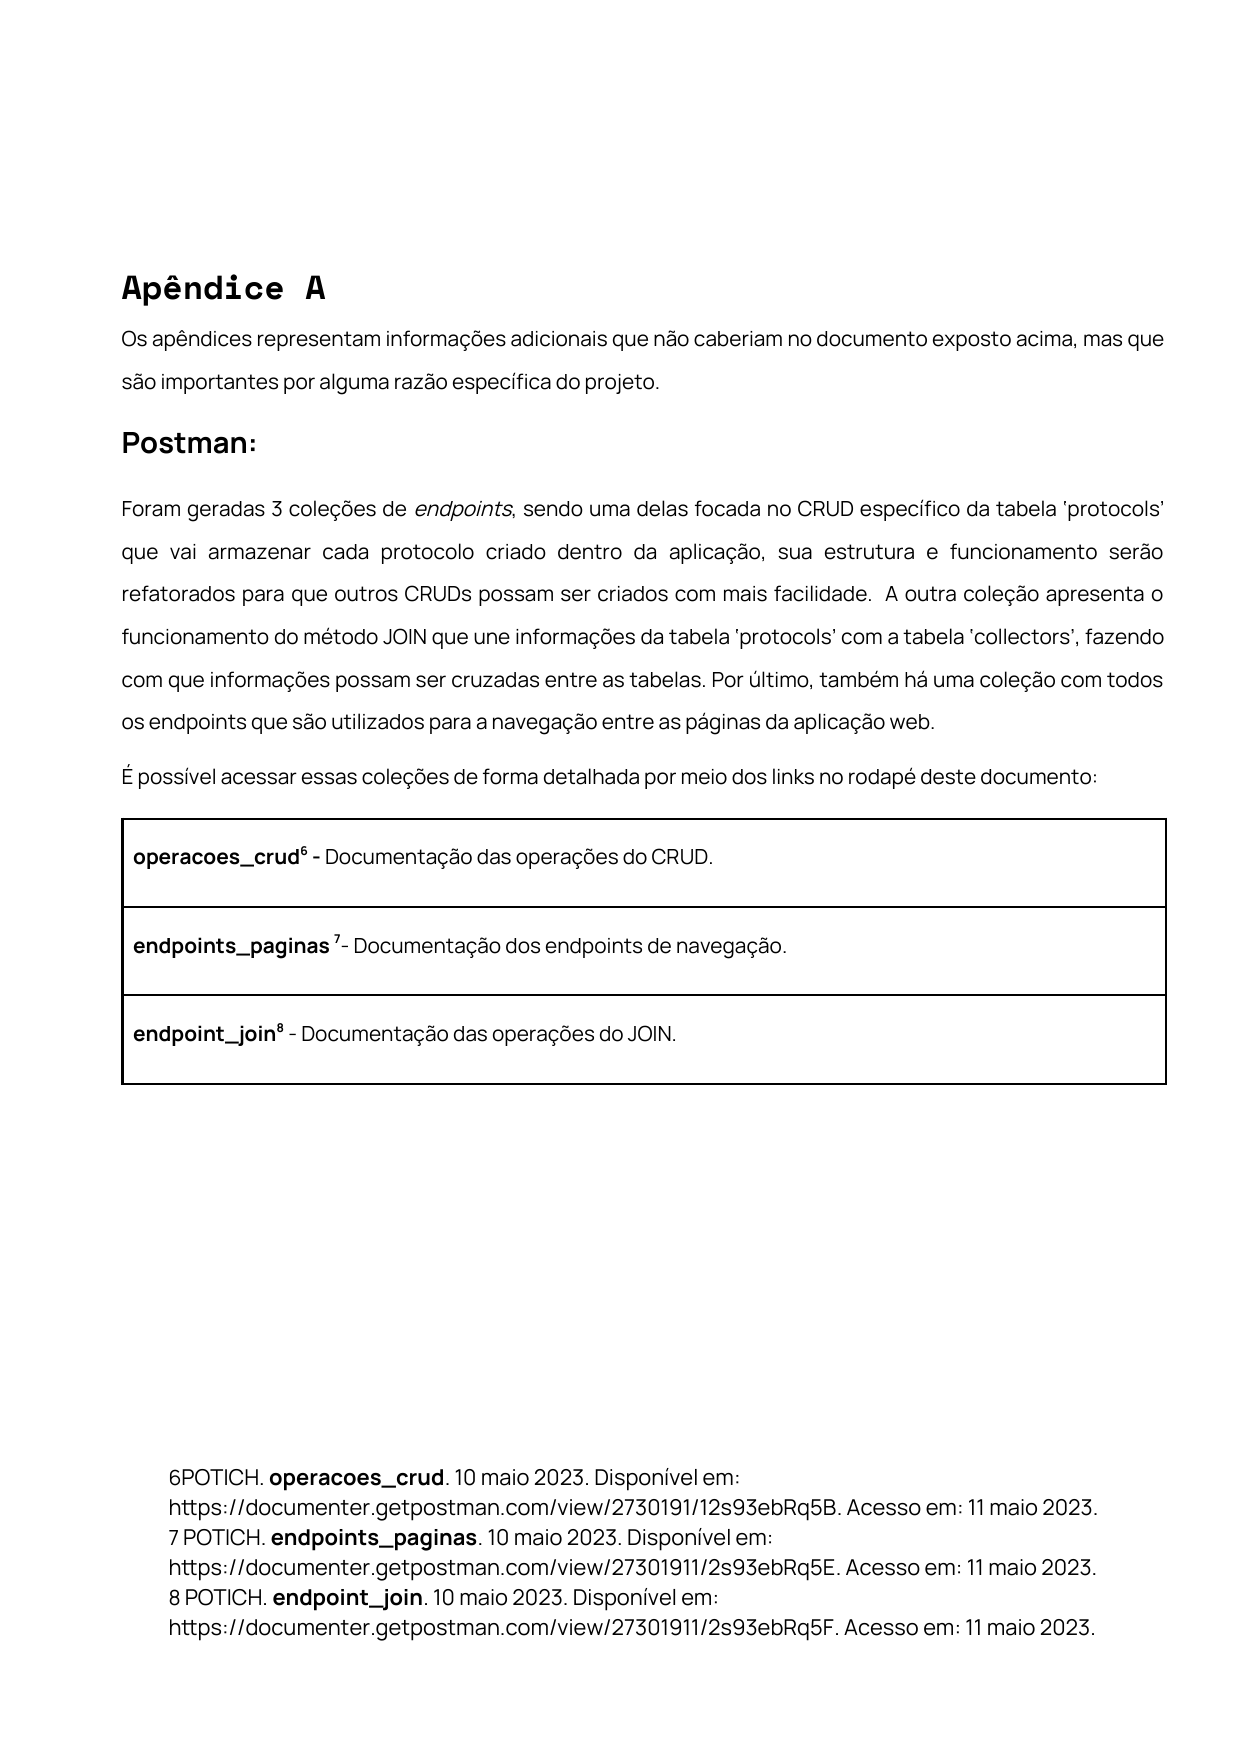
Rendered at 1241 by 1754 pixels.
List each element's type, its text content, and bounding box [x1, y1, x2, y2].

subtitle Apêndice A [121, 262, 1165, 312]
text Os apêndices representam informações adicionais que não caberiam no documento exposto acima, mas que são importantes por alguma razão específica do projeto. [121, 324, 1165, 395]
table_header operacoes_crud - Documentação das operações do CRUD. [124, 820, 1165, 906]
text Foram geradas 3 coleções de endpoints, sendo uma delas focada no CRUD específico da tabela ‘protocols’ que vai armazenar cada protocolo criado dentro da aplicação, sua estrutura e funcionamento serão refatorados para que outros CRUDs possam ser criados com mais facilidade. A outra coleção apresenta o funcionamento do método JOIN que une informações da tabela ‘protocols’ com a tabela ‘collectors’, fazendo com que informações possam ser cruzadas entre as tabelas. Por último, também há uma coleção com todos os endpoints que são utilizados para a navegação entre as páginas da aplicação web. [121, 494, 1165, 736]
text É possível acessar essas coleções de forma detalhada por meio dos links no rodapé deste documento: [121, 762, 1165, 791]
table_cell endpoint_join - Documentação das operações do JOIN. [124, 996, 1165, 1083]
text Postman: [121, 422, 1165, 462]
table_cell endpoints_paginas - Documentação dos endpoints de navegação. [124, 908, 1165, 994]
